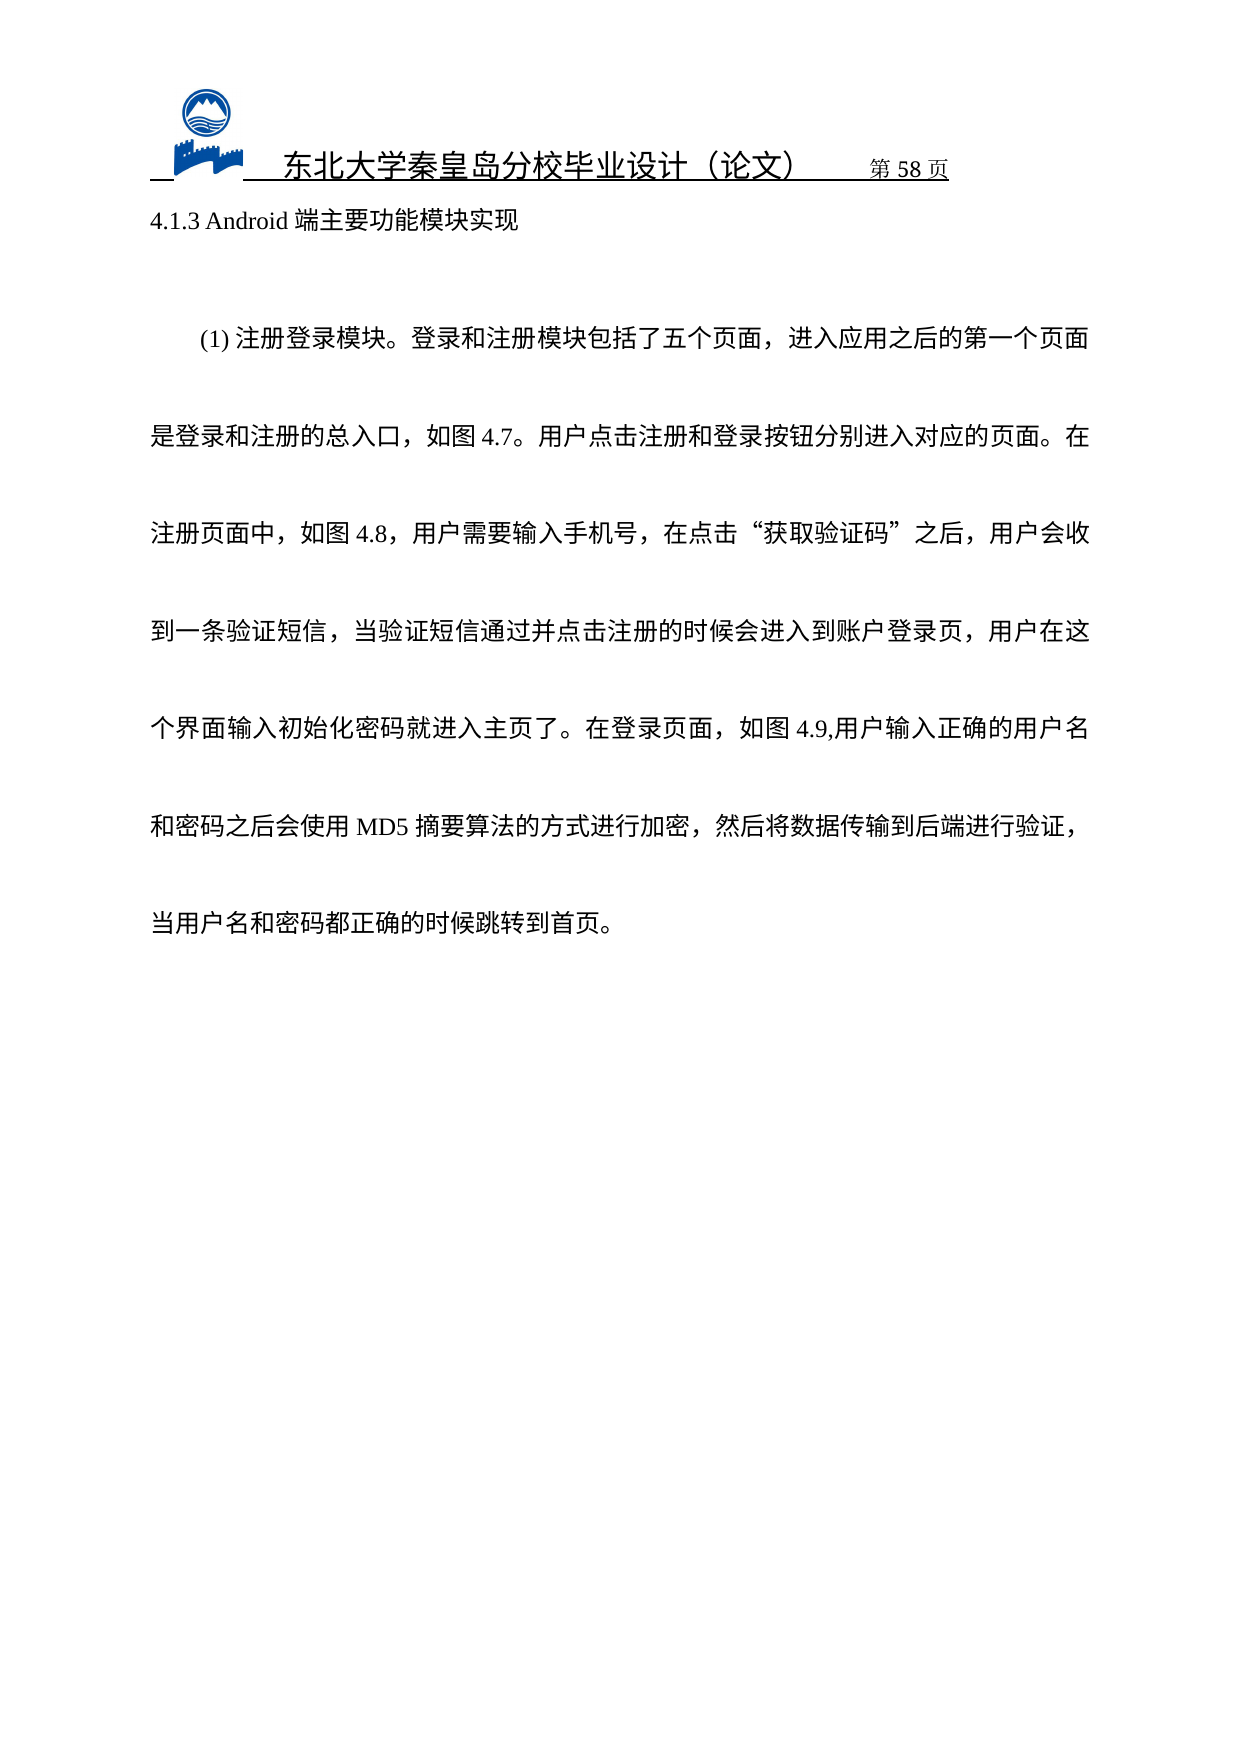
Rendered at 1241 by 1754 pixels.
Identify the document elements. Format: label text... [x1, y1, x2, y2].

text 4.1.3 Android 端主要功能模块实现 [150, 186, 1090, 251]
text (1) 注册登录模块。登录和注册模块包括了五个页面，进入应用之后的第一个页面是登录和注册的总入口，如图4.7。用户点击注册和登录按钮分别进入对应的页面。在注册页面中，如图4.8，用户需要输入手机号，在点击“获取验证码”之后，用户会收到一条验证短信，当验证短信通过并点击注册的时候会进入到账户登录页，用户在这个界面输入初始化密码就进入主页了。在登录页面，如图4.9,用户输入正确的用户名和密码之后会使用 MD5 摘要算法的方式进行加密，然后将数据传输到后端进行验证，当用户名和密码都正确的时候跳转到首页。 [150, 304, 1090, 954]
picture [173, 88, 244, 177]
